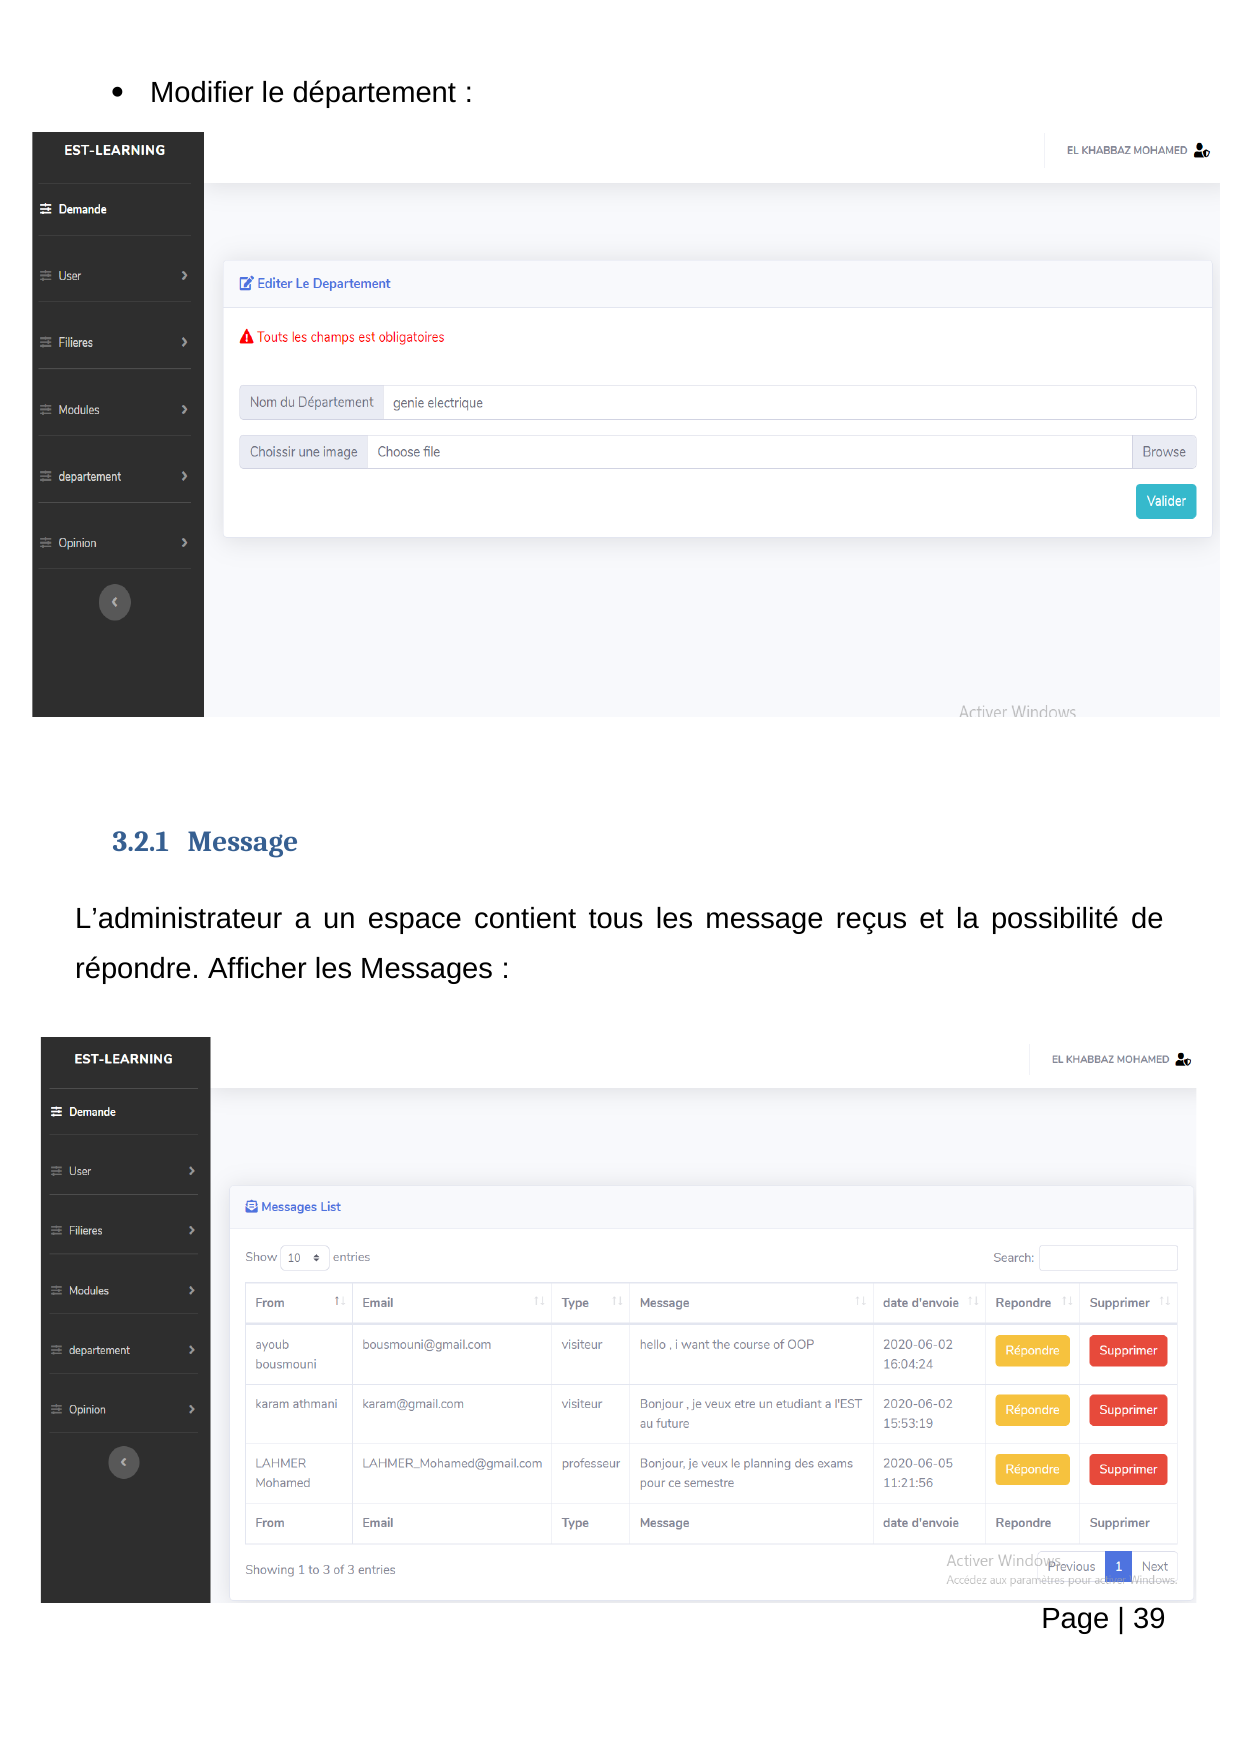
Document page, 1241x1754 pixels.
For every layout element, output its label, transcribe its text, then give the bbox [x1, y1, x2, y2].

picture [40, 1037, 1196, 1603]
text L’administrateur a un espace contient tous les message reçus et la possibilité de répondre. Afficher les Messages : [75, 901, 1165, 985]
subtitle Message [112, 826, 1165, 859]
list Modifier le département : [112, 75, 1165, 109]
picture [32, 132, 1219, 717]
